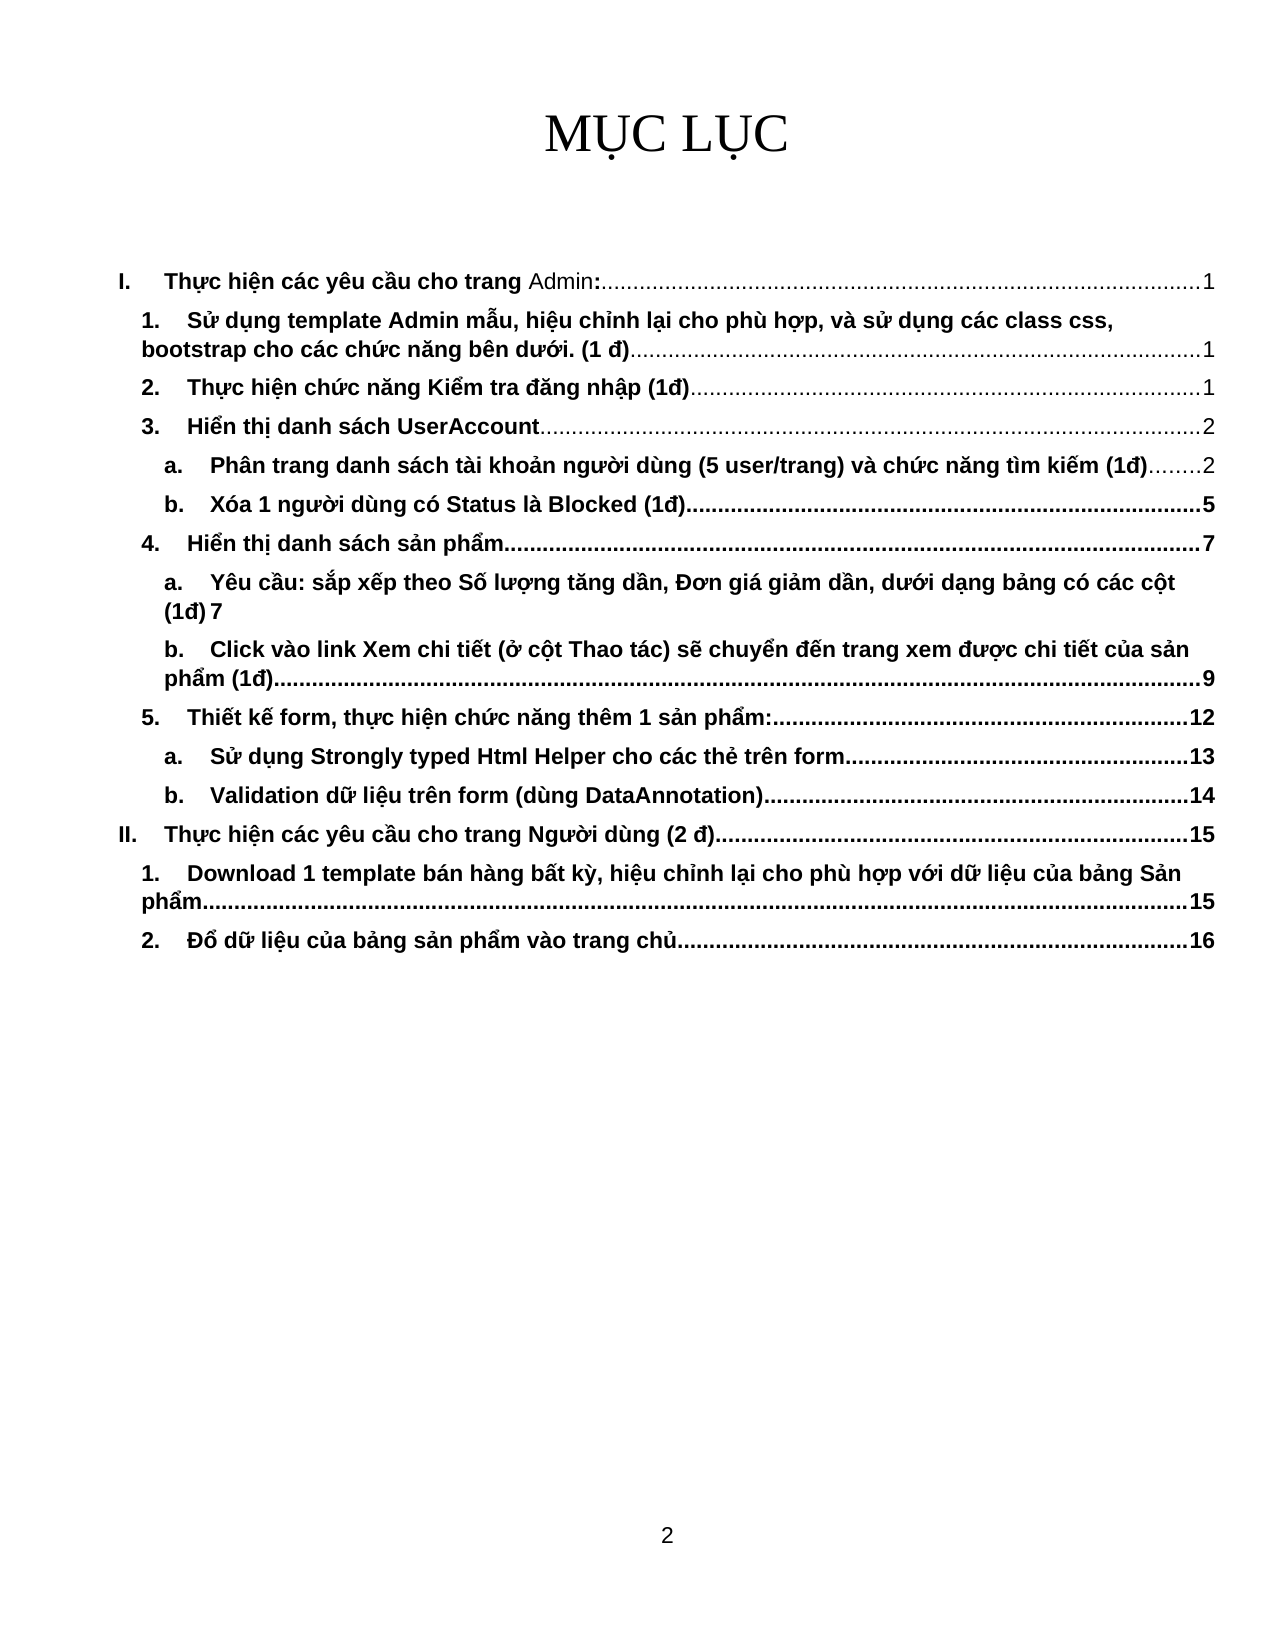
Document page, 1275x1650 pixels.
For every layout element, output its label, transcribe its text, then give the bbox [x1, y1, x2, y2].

text MỤC LỤC [118, 101, 1216, 192]
